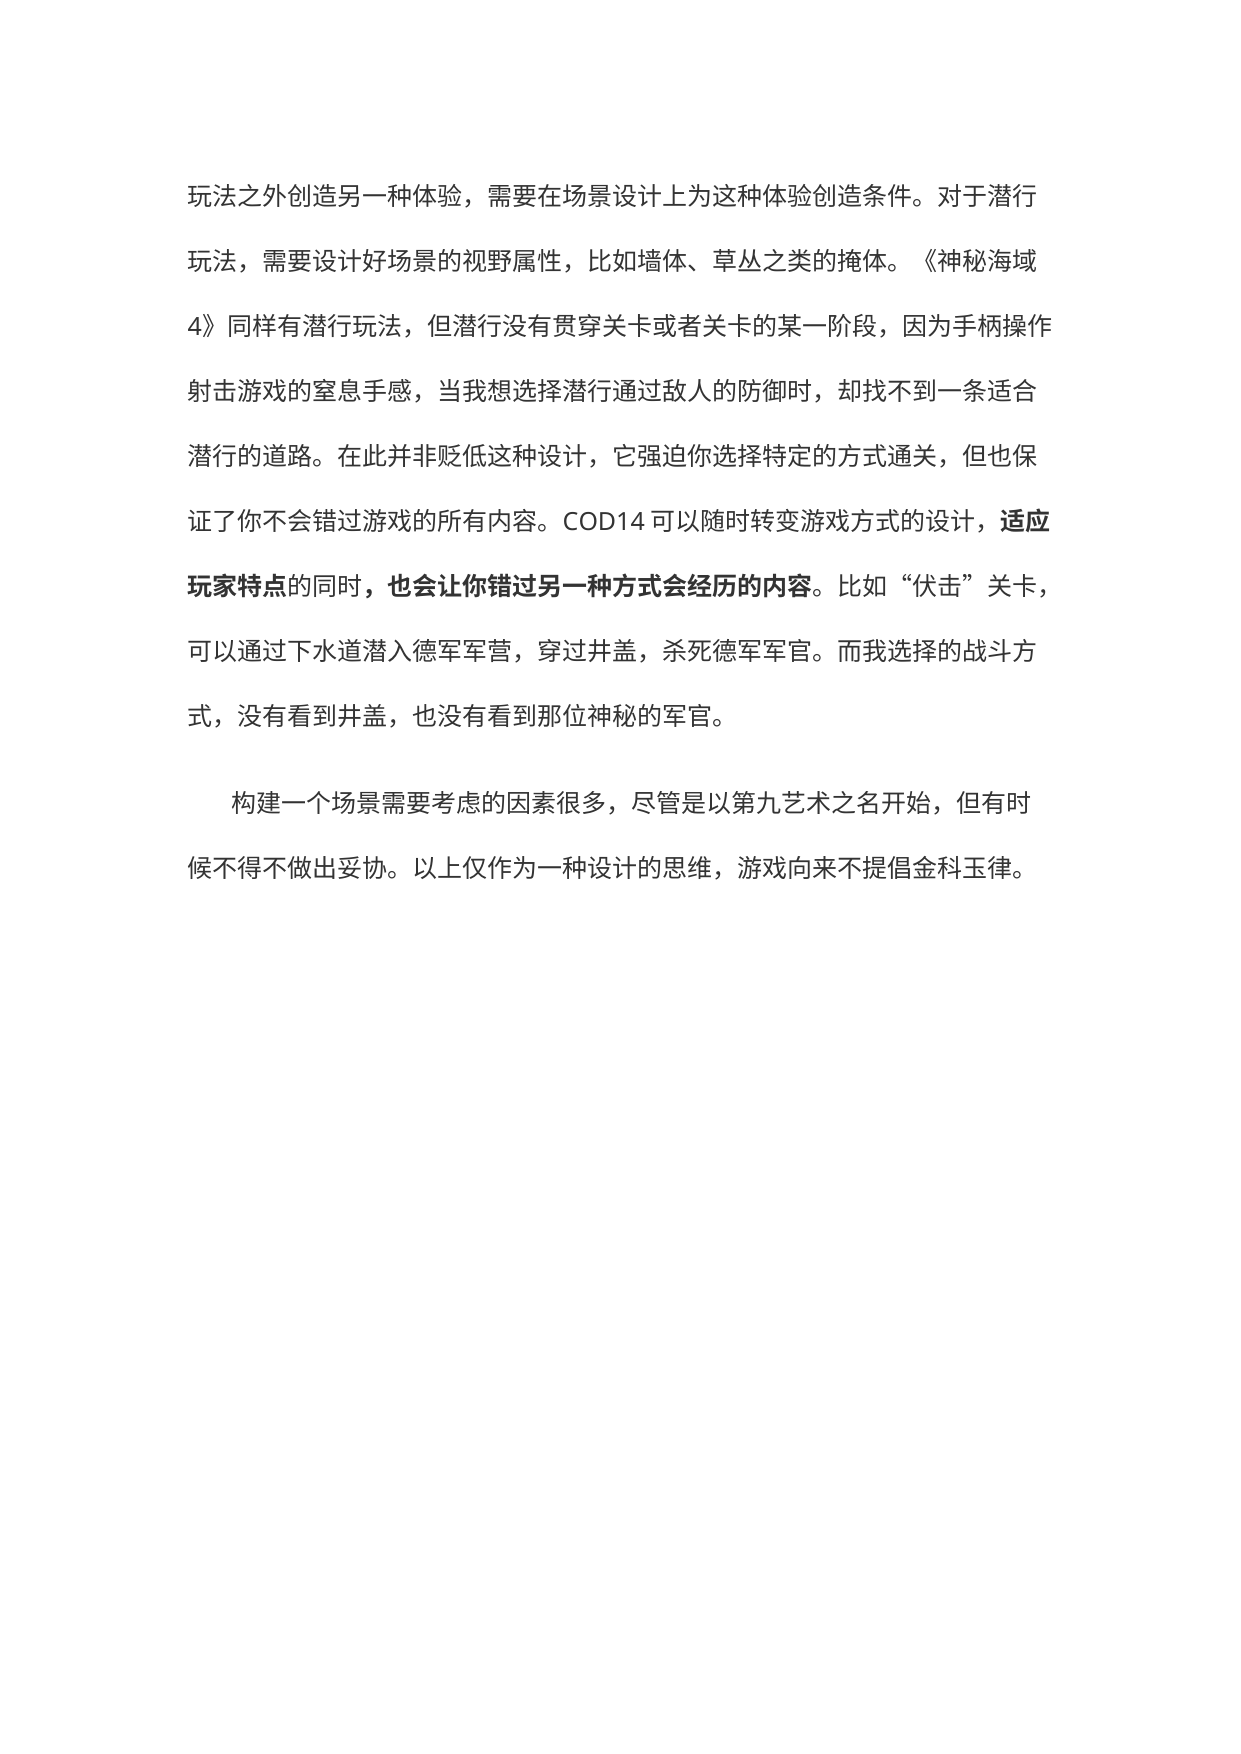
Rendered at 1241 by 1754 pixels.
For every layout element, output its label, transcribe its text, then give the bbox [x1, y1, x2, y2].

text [187, 162, 1053, 747]
text 构建一个场景需要考虑的因素很多，尽管是以第九艺术之名开始，但有时候不得不做出妥协。以上仅作为一种设计的思维，游戏向来不提倡金科玉律。 [187, 769, 1053, 899]
